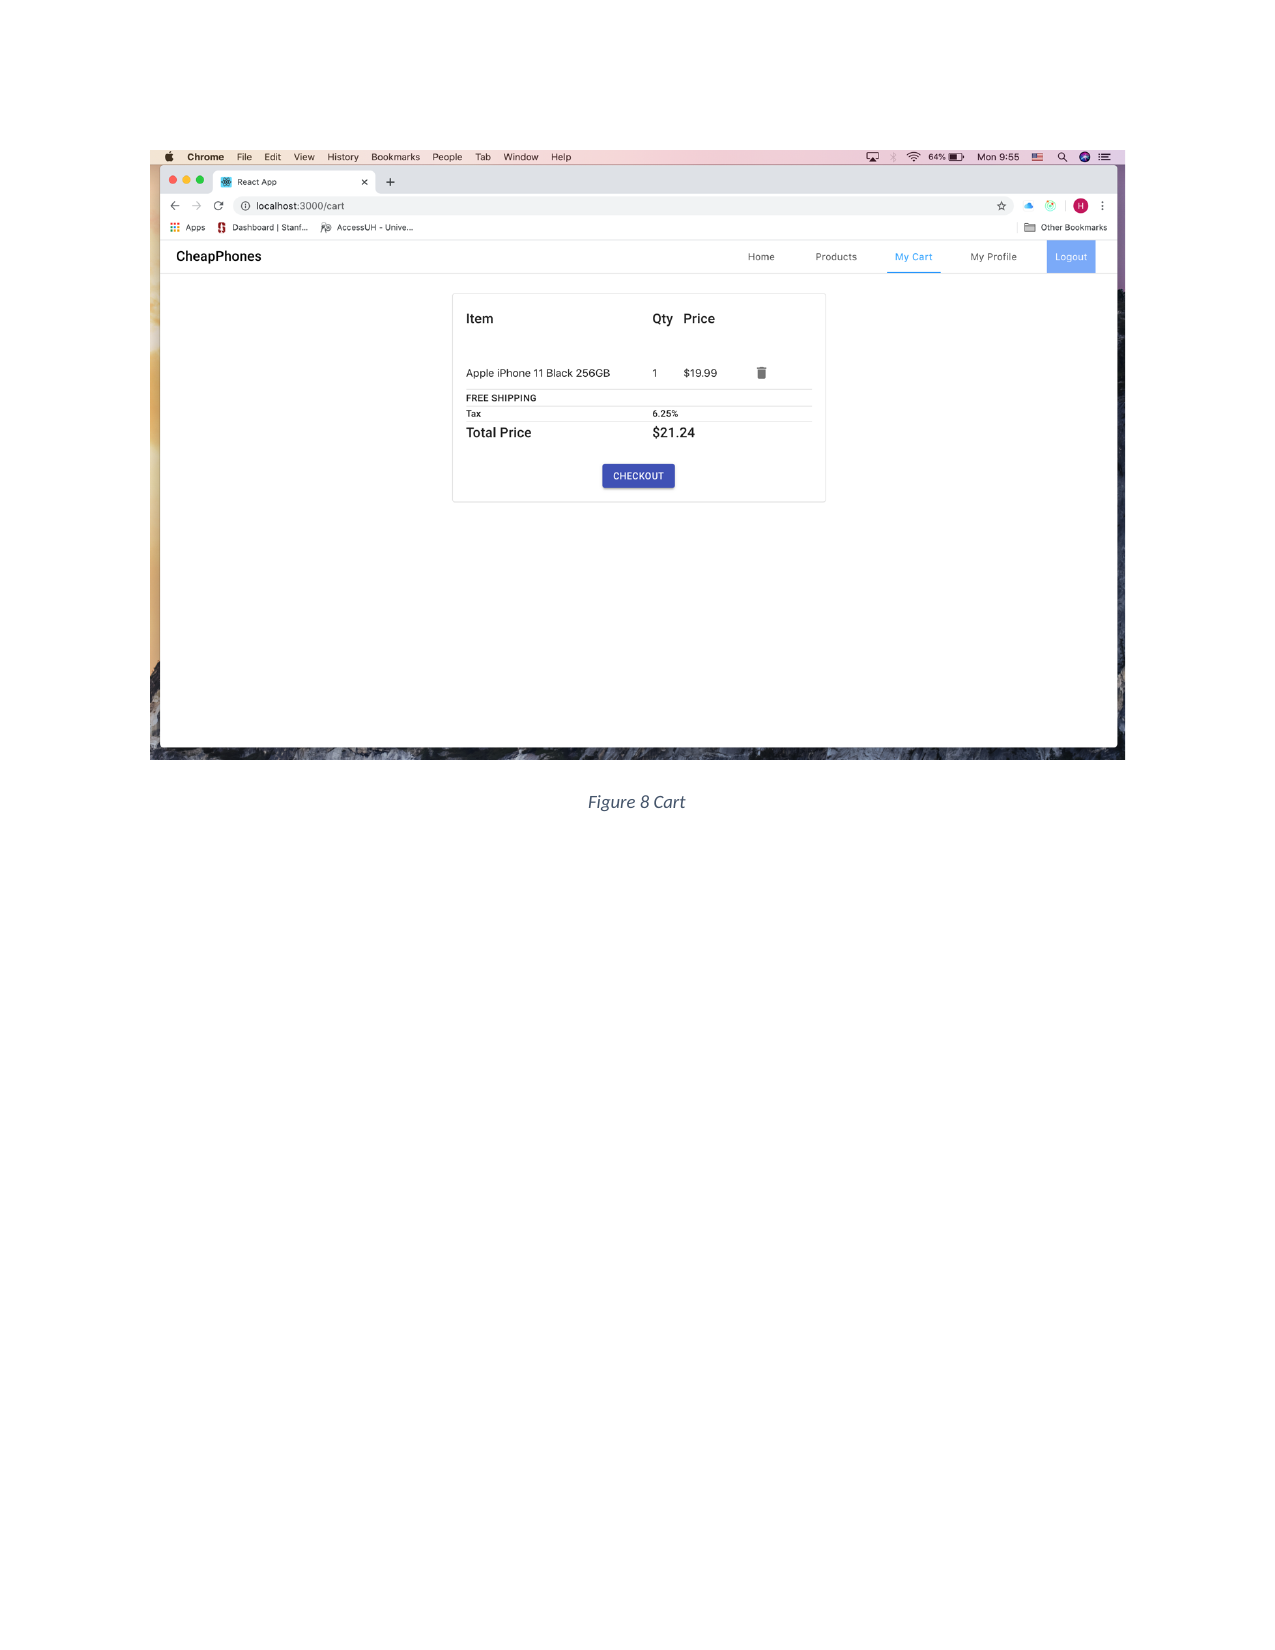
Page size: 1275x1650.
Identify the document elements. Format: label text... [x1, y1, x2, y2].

text Figure 8 Cart [150, 790, 1125, 813]
picture [150, 150, 1125, 760]
